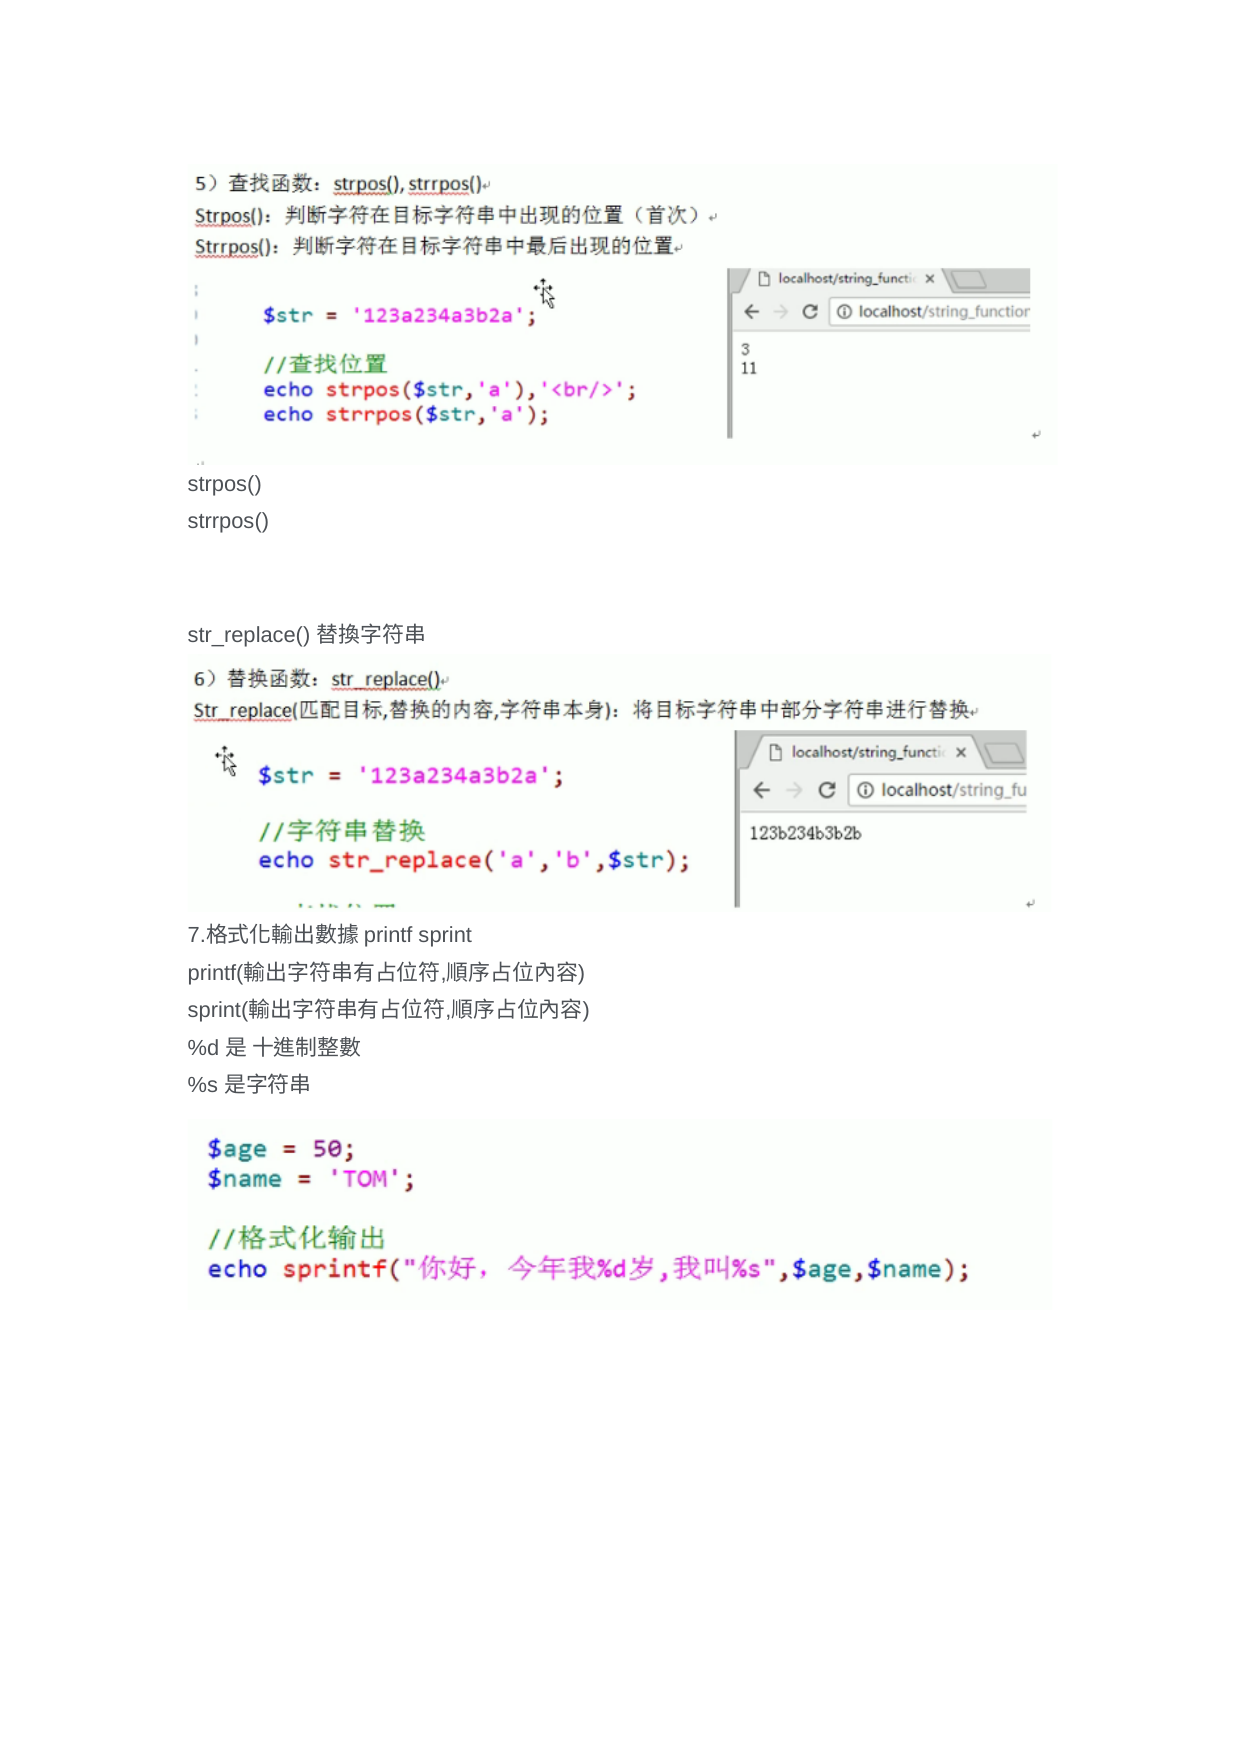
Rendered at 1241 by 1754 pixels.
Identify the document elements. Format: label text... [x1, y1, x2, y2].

text strrpos() [187, 502, 1053, 539]
text 7.格式化輸出數據 printf sprint [187, 914, 1053, 952]
text sprint(輸出字符串有占位符,順序占位內容) [187, 989, 1053, 1027]
text str_replace() 替換字符串 [187, 614, 1053, 652]
text %s 是字符串 [187, 1064, 1053, 1102]
picture [187, 1119, 1053, 1310]
picture [187, 654, 1052, 912]
picture [187, 164, 1058, 465]
text strpos() [187, 465, 1053, 502]
text %d 是 十進制整數 [187, 1027, 1053, 1064]
text printf(輸出字符串有占位符,順序占位內容) [187, 952, 1053, 989]
